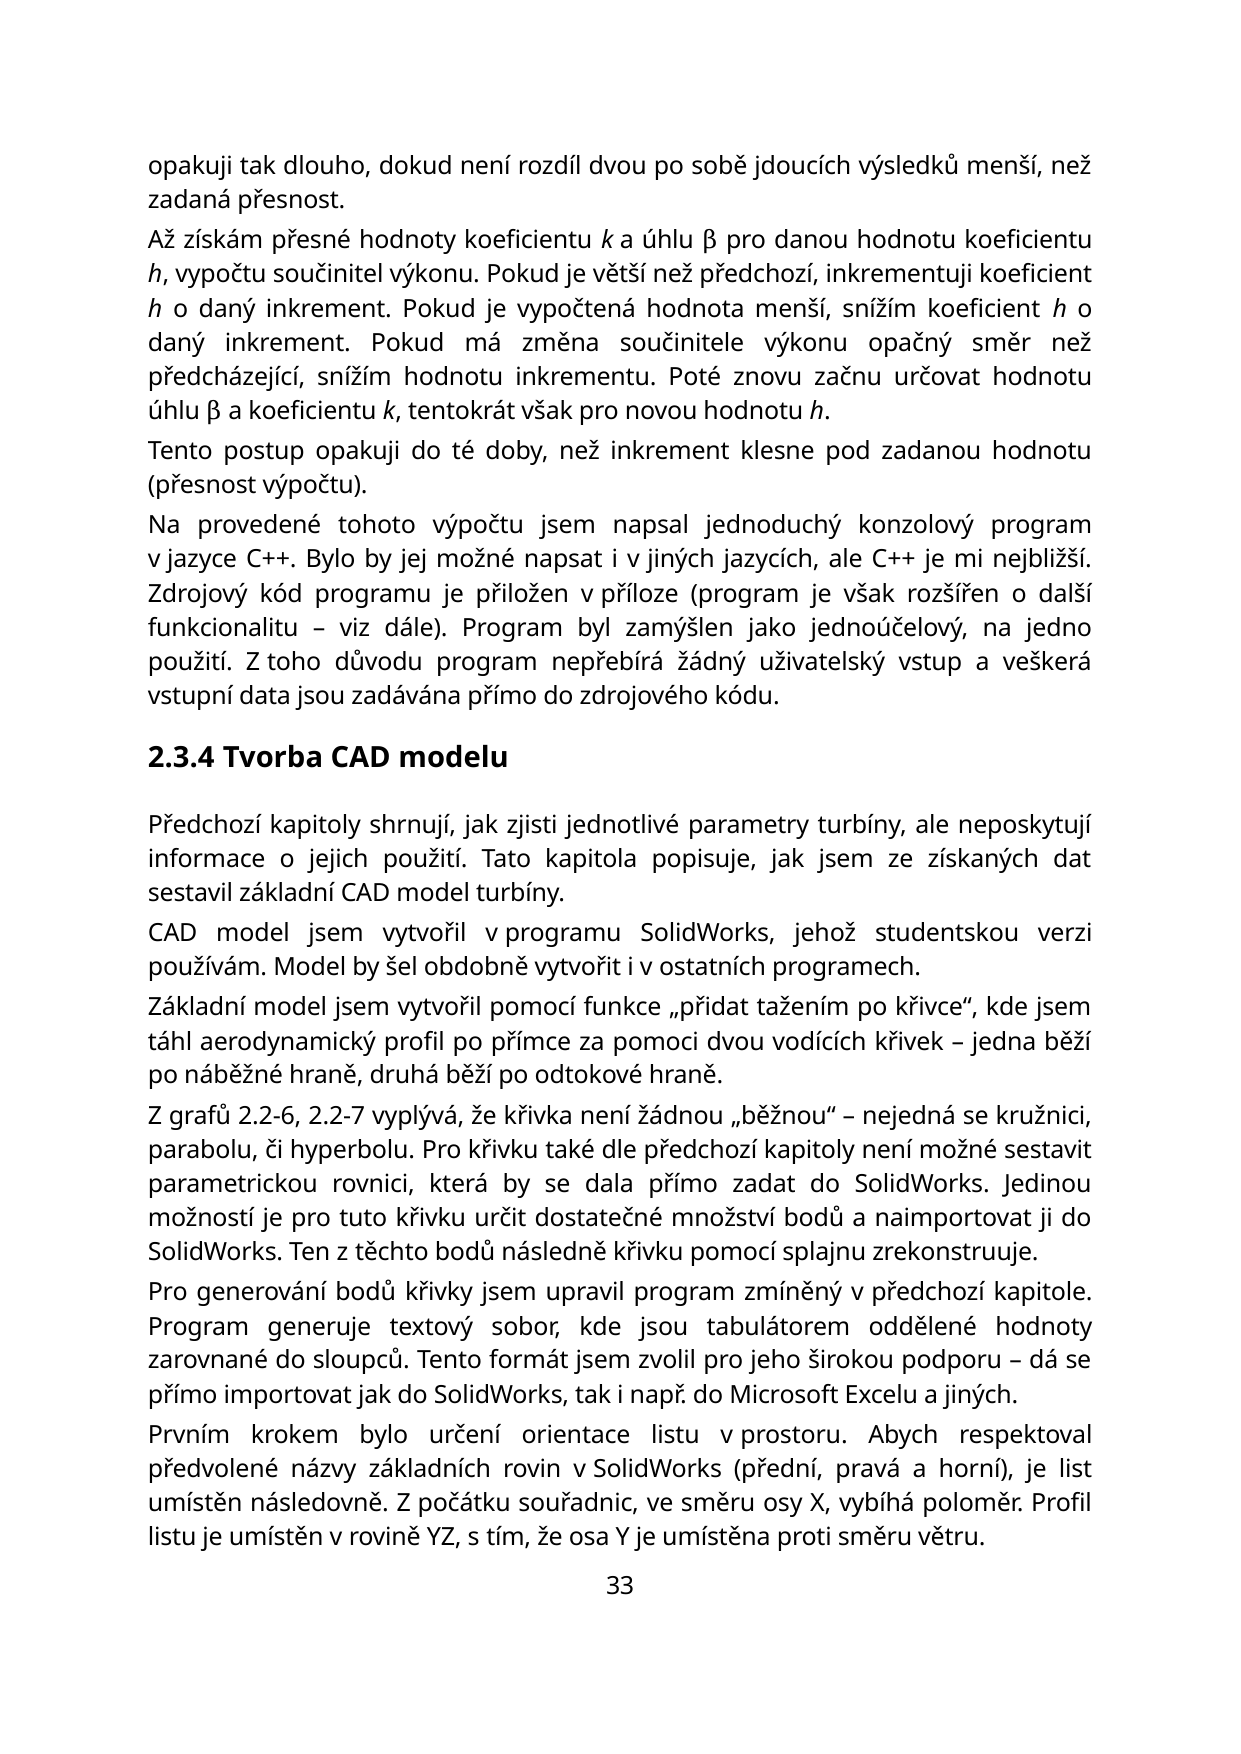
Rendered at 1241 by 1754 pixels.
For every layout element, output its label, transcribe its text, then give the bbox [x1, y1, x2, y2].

text Na provedené tohoto výpočtu jsem napsal jednoduchý konzolový program v jazyce C++. Bylo by jej možné napsat i v jiných jazycích, ale C++ je mi nejbližší. Zdrojový kód programu je přiložen v příloze (program je však rozšířen o další funkcionalitu – viz dále). Program byl zamýšlen jako jednoúčelový, na jedno použití. Z toho důvodu program nepřebírá žádný uživatelský vstup a veškerá vstupní data jsou zadávána přímo do zdrojového kódu. [148, 507, 1092, 711]
text Pro generování bodů křivky jsem upravil program zmíněný v předchozí kapitole. Program generuje textový sobor, kde jsou tabulátorem oddělené hodnoty zarovnané do sloupců. Tento formát jsem zvolil pro jeho širokou podporu – dá se přímo importovat jak do SolidWorks, tak i např. do Microsoft Excelu a jiných. [148, 1274, 1092, 1410]
text Předchozí kapitoly shrnují, jak zjisti jednotlivé parametry turbíny, ale neposkytují informace o jejich použití. Tato kapitola popisuje, jak jsem ze získaných dat sestavil základní CAD model turbíny. [148, 806, 1092, 908]
text Až získám přesné hodnoty koeficientu k a úhlu β pro danou hodnotu koeficientu h, vypočtu součinitel výkonu. Pokud je větší než předchozí, inkrementuji koeficient h o daný inkrement. Pokud je vypočtená hodnota menší, snížím koeficient h o daný inkrement. Pokud má změna součinitele výkonu opačný směr než předcházející, snížím hodnotu inkrementu. Poté znovu začnu určovat hodnotu úhlu β a koeficientu k, tentokrát však pro novou hodnotu h. [148, 222, 1092, 426]
text Prvním krokem bylo určení orientace listu v prostoru. Abych respektoval předvolené názvy základních rovin v SolidWorks (přední, pravá a horní), je list umístěn následovně. Z počátku souřadnic, ve směru osy X, vybíhá poloměr. Profil listu je umístěn v rovině YZ, s tím, že osa Y je umístěna proti směru větru. [148, 1417, 1092, 1553]
text Z grafů 2.2-6, 2.2-7 vyplývá, že křivka není žádnou „běžnou“ – nejedná se kružnici, parabolu, či hyperbolu. Pro křivku také dle předchozí kapitoly není možné sestavit parametrickou rovnici, která by se dala přímo zadat do SolidWorks. Jedinou možností je pro tuto křivku určit dostatečné množství bodů a naimportovat ji do SolidWorks. Ten z těchto bodů následně křivku pomocí splajnu zrekonstruuje. [148, 1097, 1092, 1268]
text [148, 148, 1092, 216]
text Tento postup opakuji do té doby, než inkrement klesne pod zadanou hodnotu (přesnost výpočtu). [148, 433, 1092, 501]
text CAD model jsem vytvořil v programu SolidWorks, jehož studentskou verzi používám. Model by šel obdobně vytvořit i v ostatních programech. [148, 915, 1092, 983]
text Základní model jsem vytvořil pomocí funkce „přidat tažením po křivce“, kde jsem táhl aerodynamický profil po přímce za pomoci dvou vodících křivek – jedna běží po náběžné hraně, druhá běží po odtokové hraně. [148, 989, 1092, 1091]
subtitle Tvorba CAD modelu [148, 736, 1092, 776]
